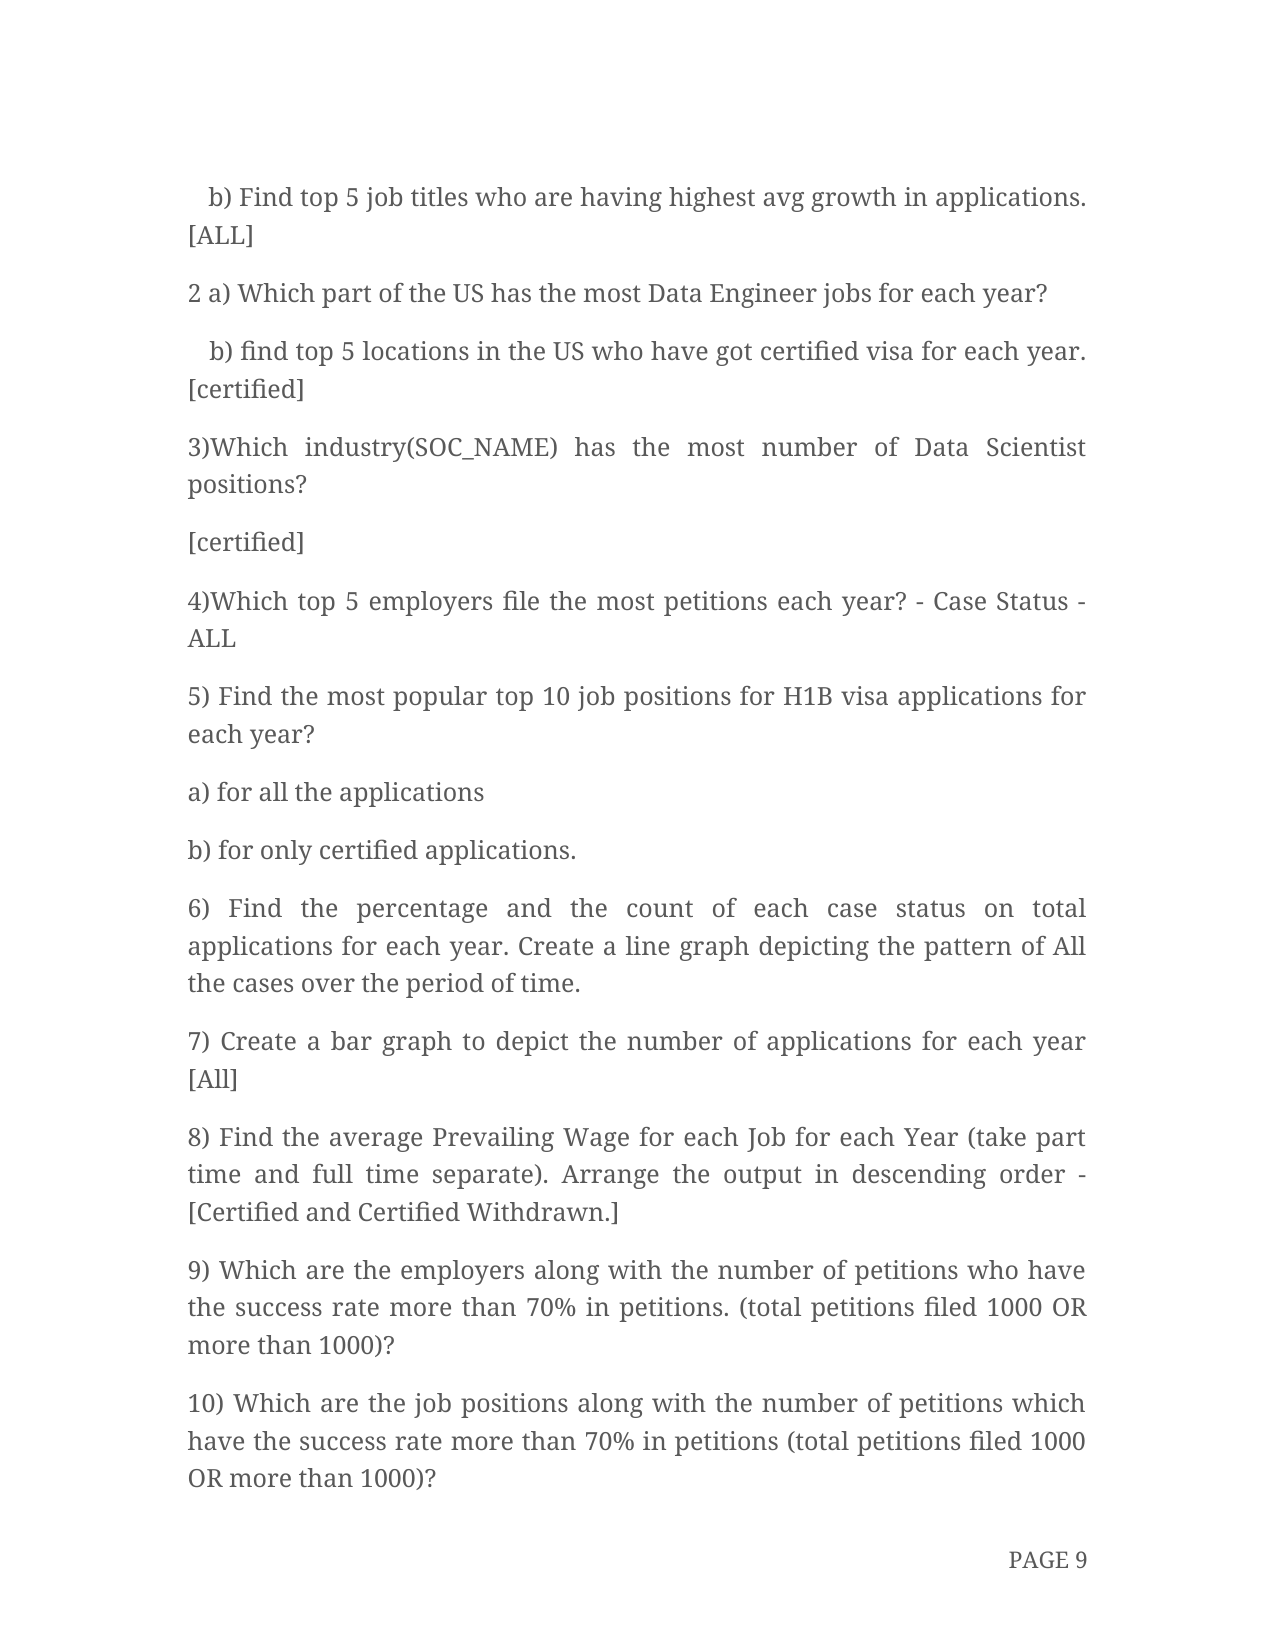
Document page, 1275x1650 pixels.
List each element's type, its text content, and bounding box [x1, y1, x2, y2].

text 2 a) Which part of the US has the most Data Engineer jobs for each year? [187, 276, 1087, 310]
text b) Find top 5 job titles who are having highest avg growth in applications. [ALL] [187, 180, 1087, 251]
text b) find top 5 locations in the US who have got certified visa for each year. [certified] [187, 334, 1087, 405]
text 3)Which industry(SOC_NAME) has the most number of Data Scientist positions? [187, 429, 1087, 501]
text [certified] [187, 525, 1087, 559]
text 8) Find the average Prevailing Wage for each Job for each Year (take part time and full time separate). Arrange the output in descending order - [Certified and Certified Withdrawn.] [187, 1120, 1087, 1228]
text 9) Which are the employers along with the number of petitions who have the success rate more than 70% in petitions. (total petitions filed 1000 OR more than 1000)? [187, 1253, 1087, 1362]
text a) for all the applications [187, 774, 1087, 809]
text 10) Which are the job positions along with the number of petitions which have the success rate more than 70% in petitions (total petitions filed 1000 OR more than 1000)? [187, 1386, 1087, 1494]
text 7) Create a bar graph to depict the number of applications for each year [All] [187, 1024, 1087, 1096]
text 6) Find the percentage and the count of each case status on total applications for each year. Create a line graph depicting the pattern of All the cases over the period of time. [187, 891, 1087, 1000]
text 5) Find the most popular top 10 job positions for H1B visa applications for each year? [187, 679, 1087, 750]
text 4)Which top 5 employers file the most petitions each year? - Case Status - ALL [187, 583, 1087, 655]
text b) for only certified applications. [187, 833, 1087, 867]
